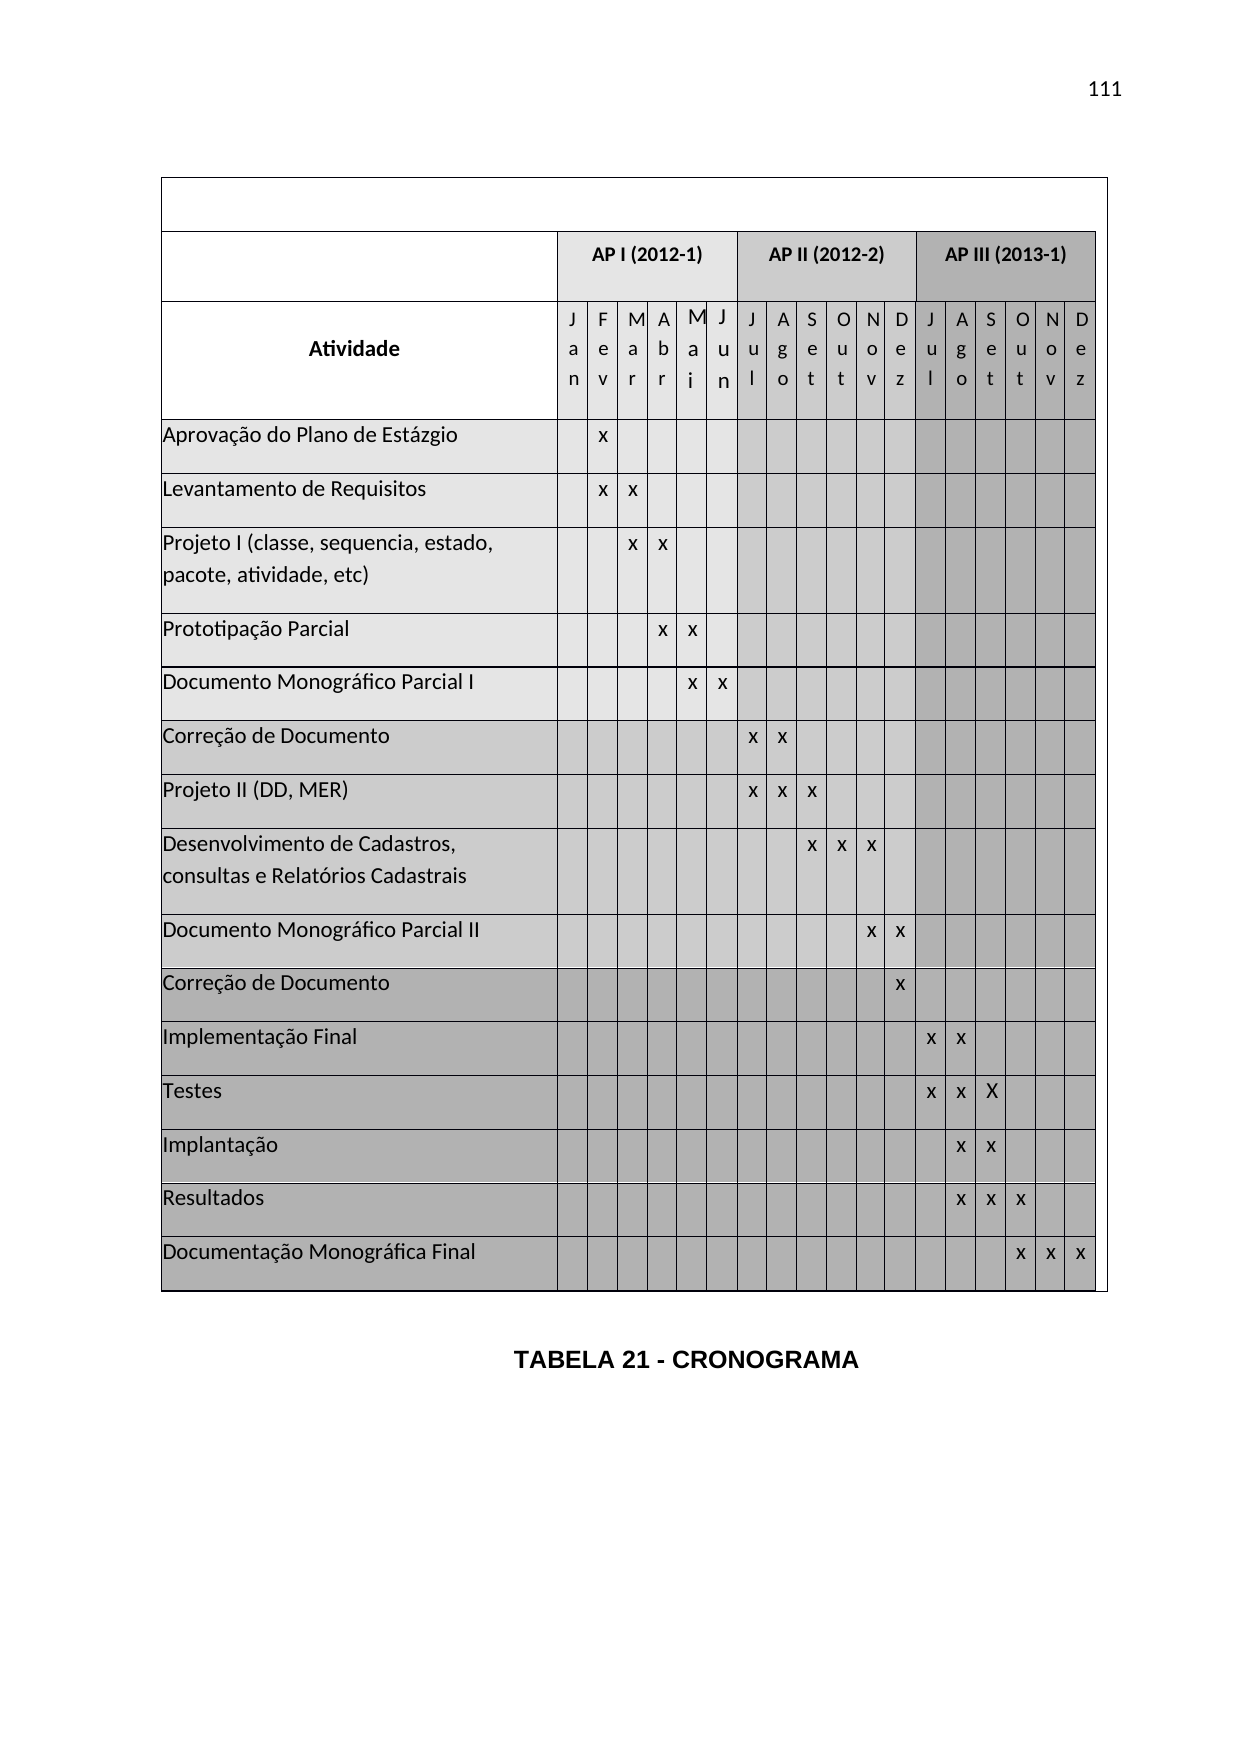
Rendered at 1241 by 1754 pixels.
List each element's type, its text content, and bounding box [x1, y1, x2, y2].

table_cell [162, 178, 1107, 1291]
text TABELA 21 - CRONOGRAMA [177, 1345, 1122, 1374]
